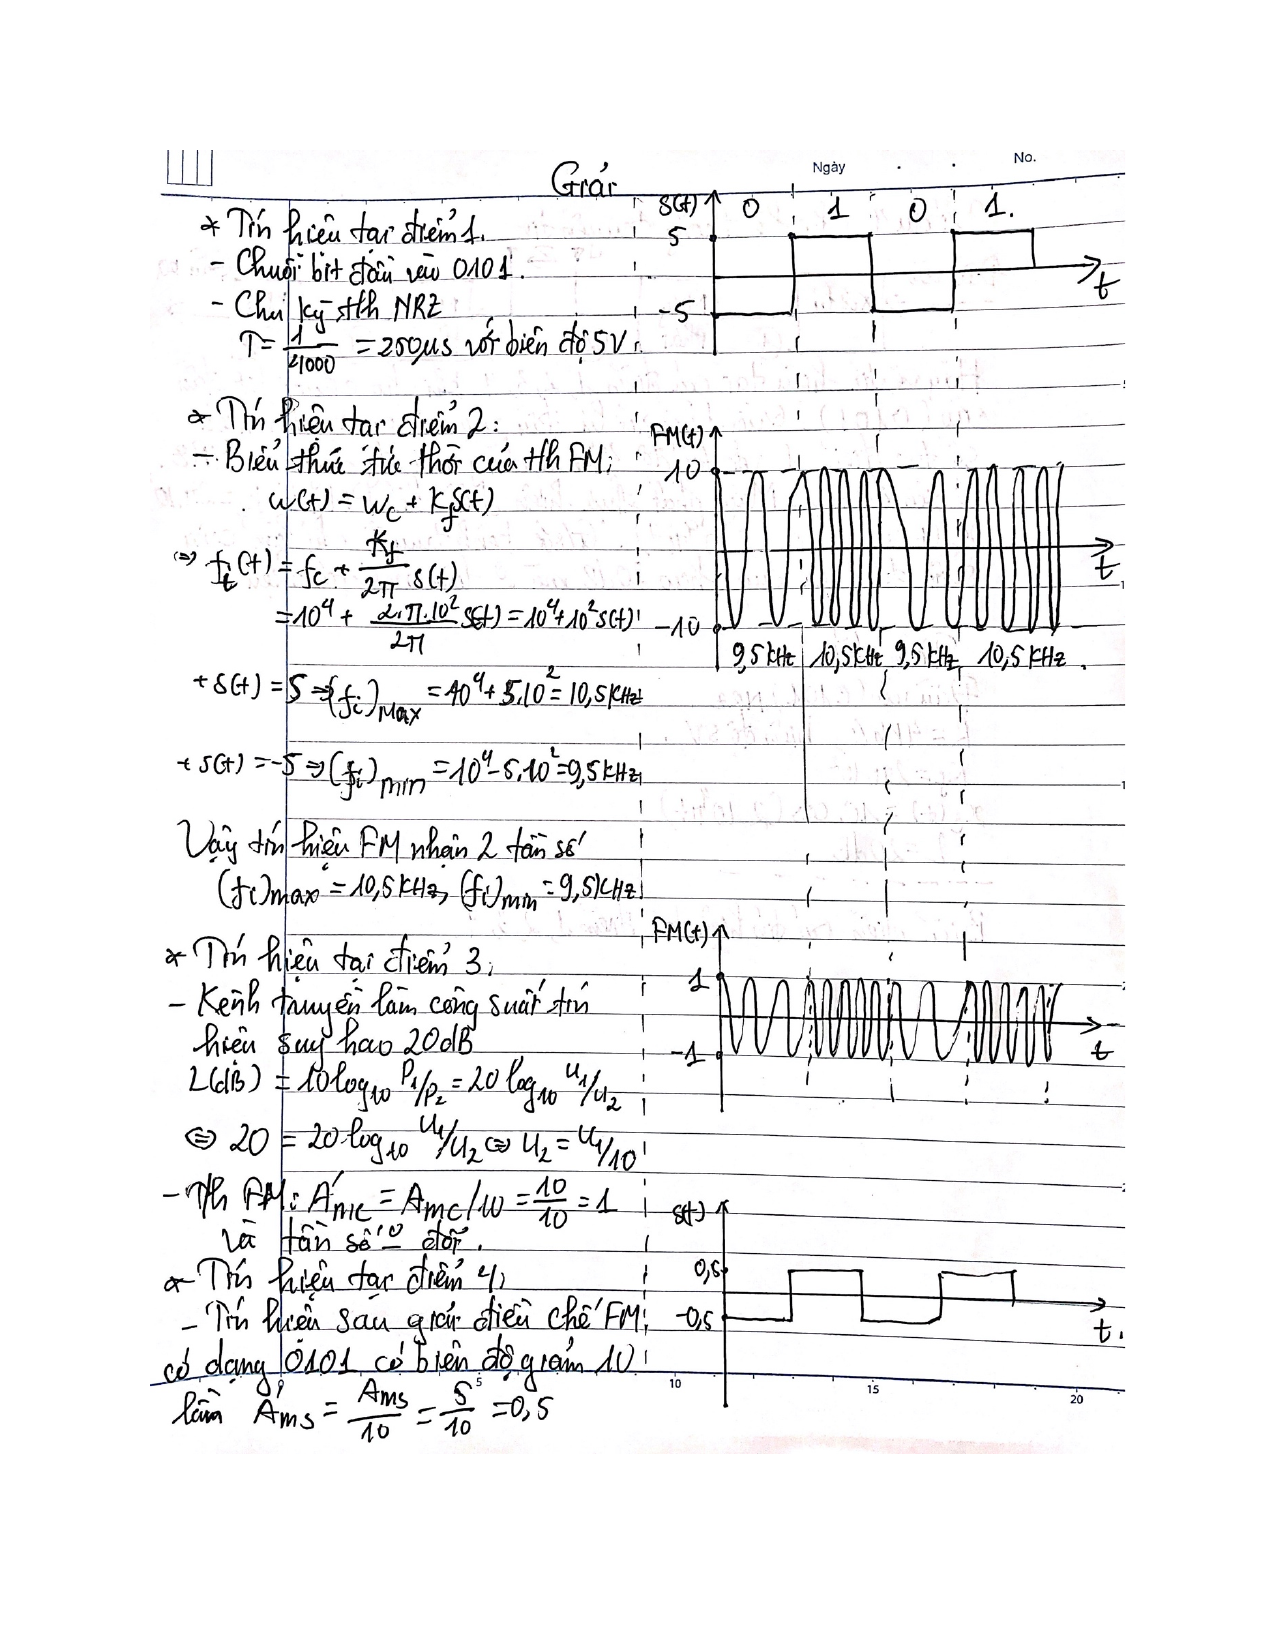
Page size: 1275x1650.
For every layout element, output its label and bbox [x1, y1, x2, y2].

picture [150, 150, 1125, 1454]
